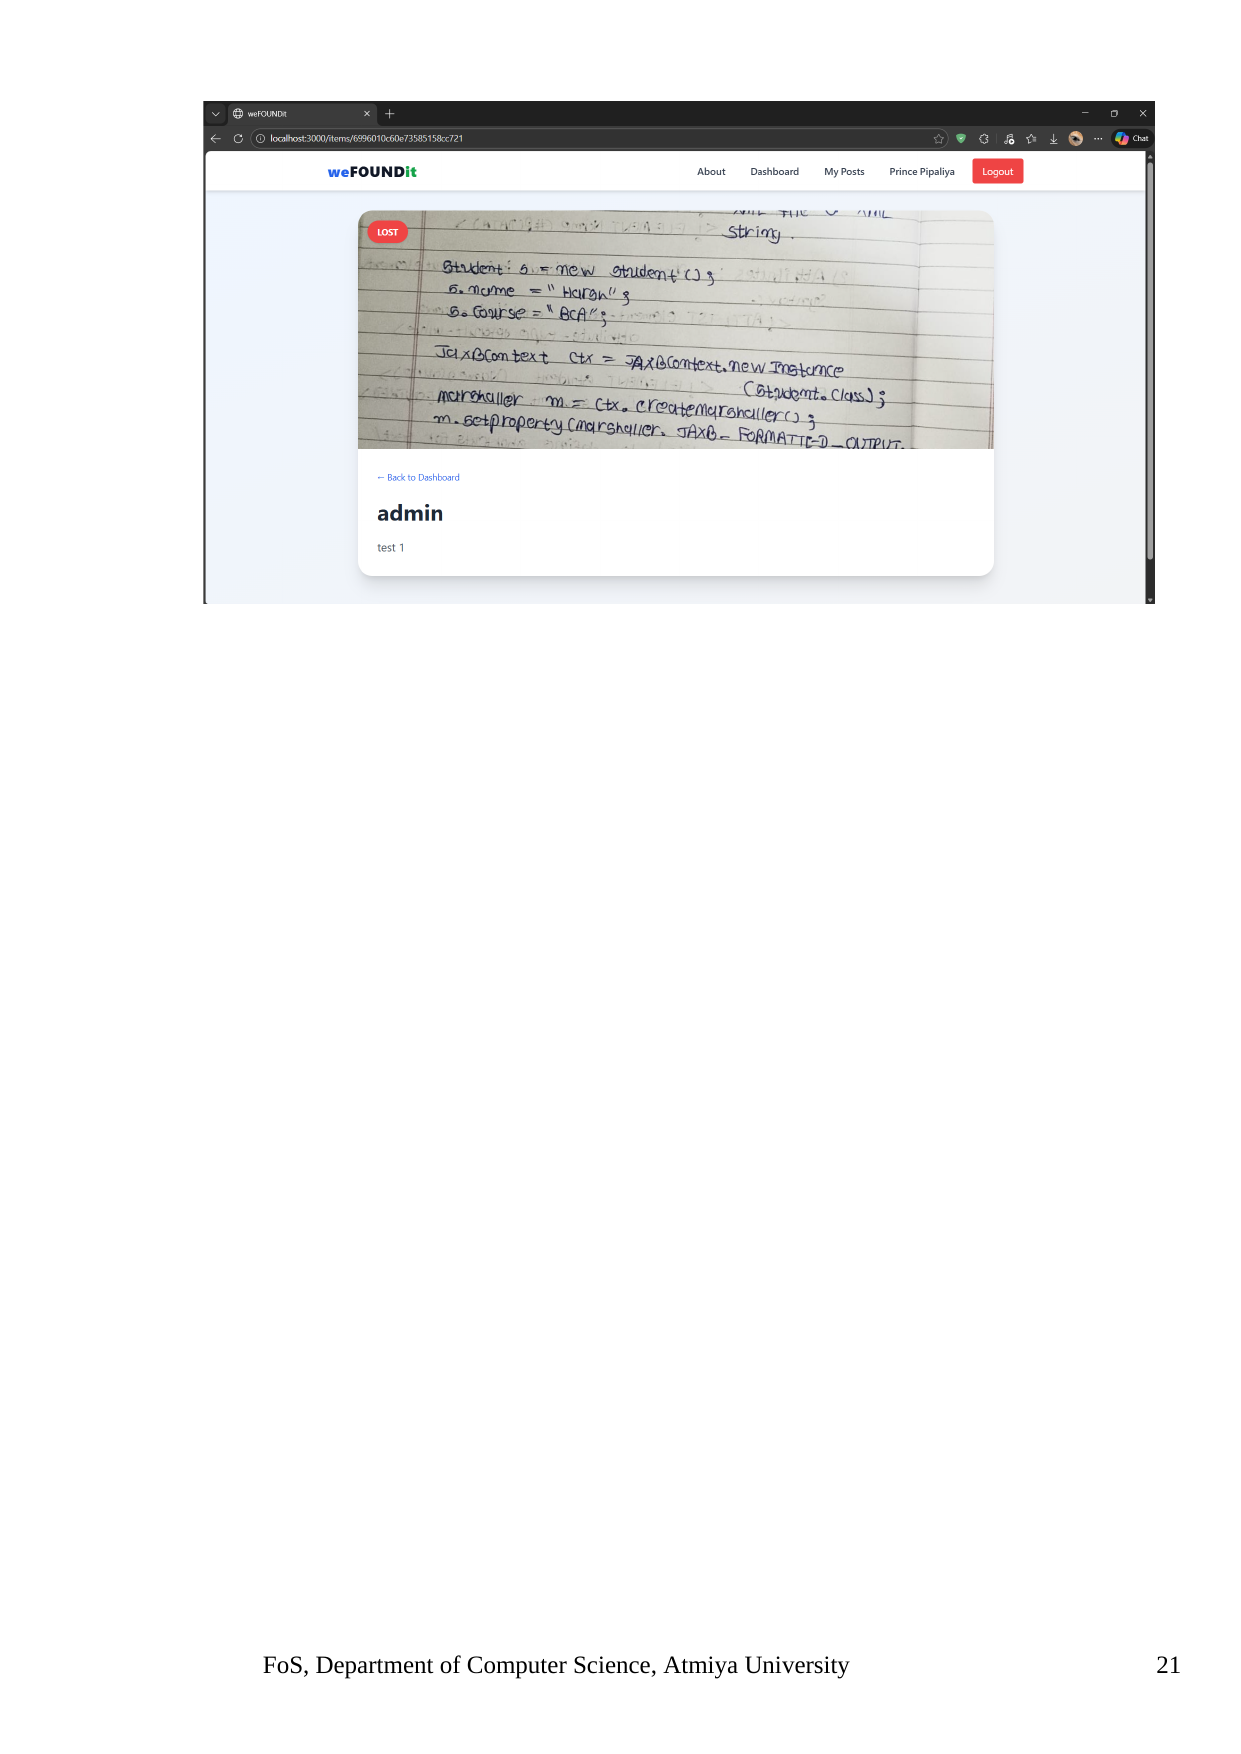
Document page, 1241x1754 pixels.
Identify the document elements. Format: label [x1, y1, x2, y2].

picture [203, 101, 1155, 604]
